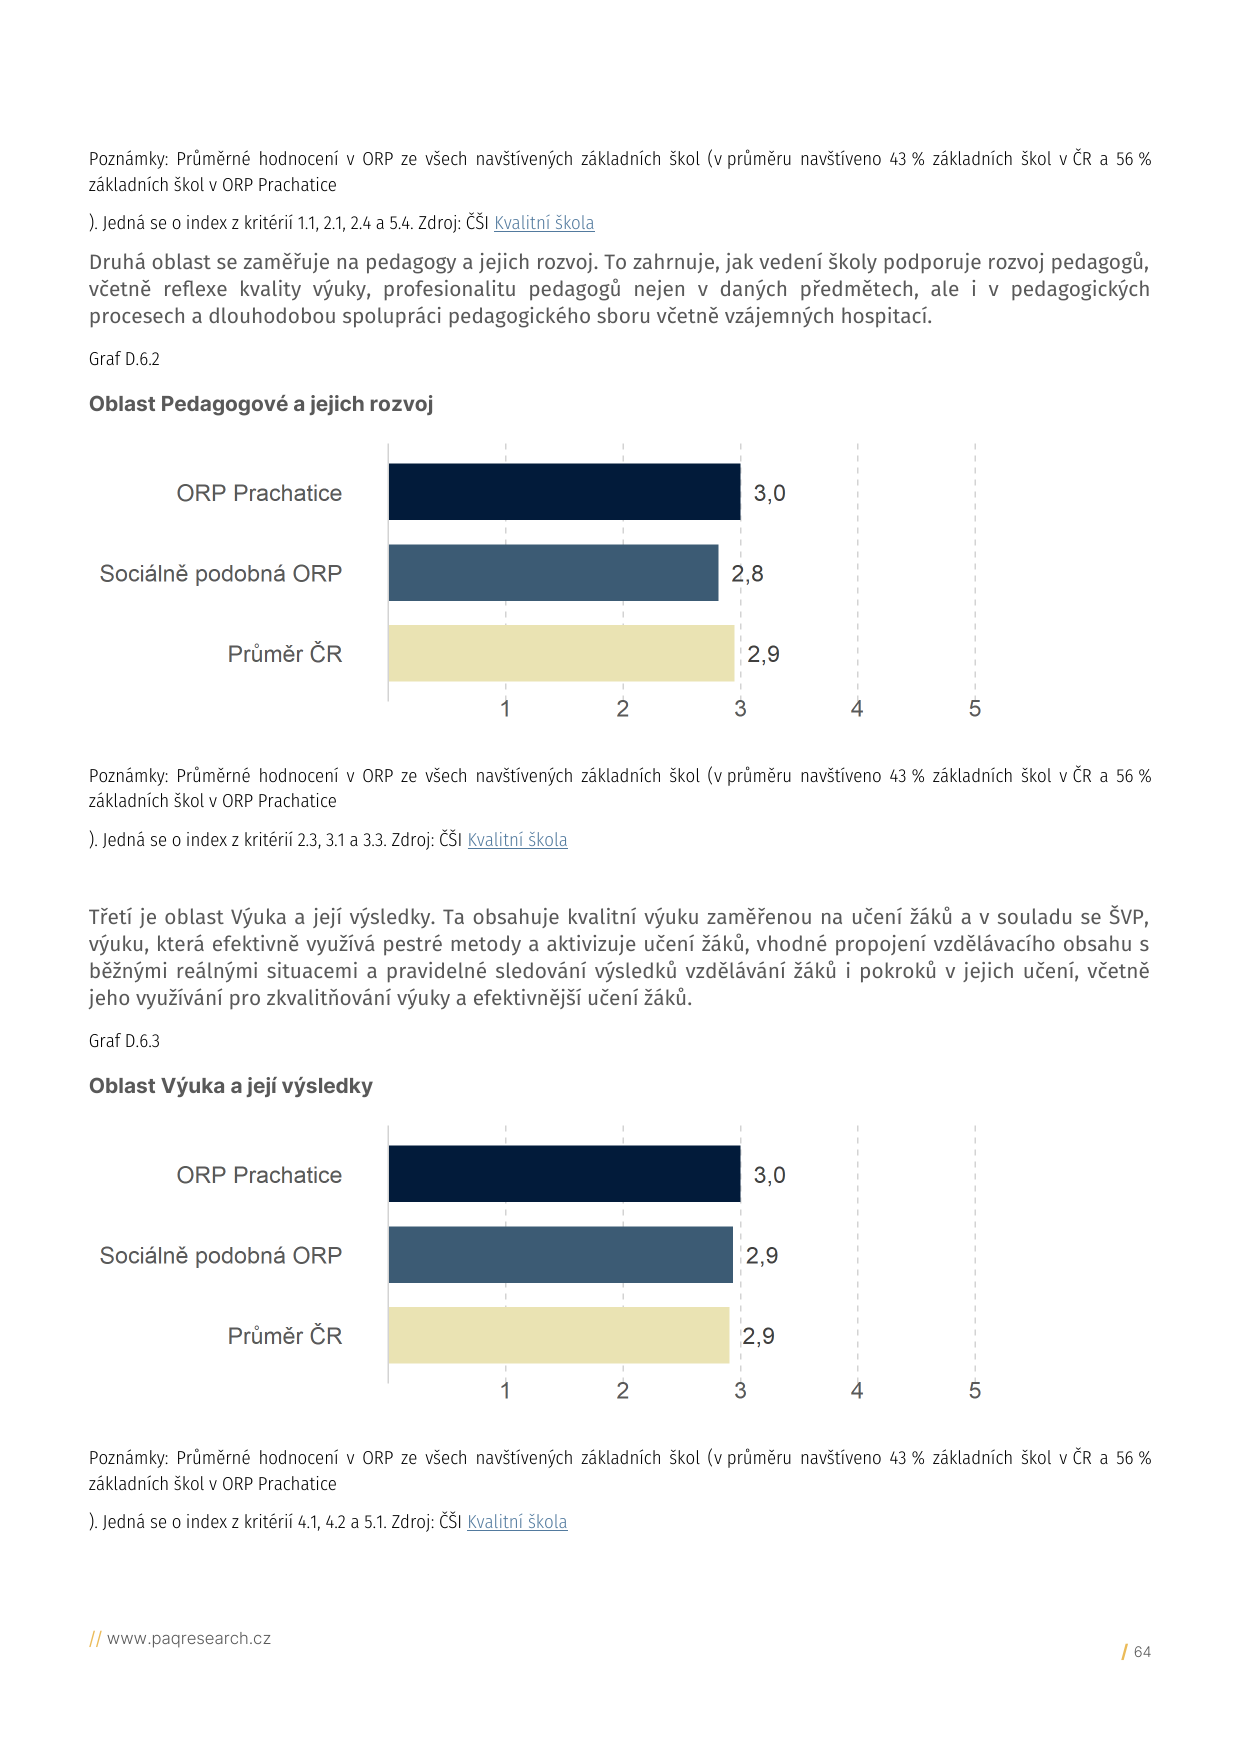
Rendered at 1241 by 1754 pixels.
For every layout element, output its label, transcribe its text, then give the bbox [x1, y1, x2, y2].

text Poznámky: Průměrné hodnocení v ORP ze všech navštívených základních škol (v průměru navštíveno 43 % základních škol v ČR a 56 % základních škol v ORP Prachatice [89, 1447, 1152, 1495]
text Třetí je oblast Výuka a její výsledky. Ta obsahuje kvalitní výuku zaměřenou na učení žáků a v souladu se ŠVP, výuku, která efektivně využívá pestré metody a aktivizuje učení žáků, vhodné propojení vzdělávacího obsahu s běžnými reálnými situacemi a pravidelné sledování výsledků vzdělávání žáků i pokroků v jejich učení, včetně jeho využívání pro zkvalitňování výuky a efektivnější učení žáků. [89, 905, 1152, 1011]
text Graf D.6.2 [89, 348, 1152, 370]
text Graf D.6.3 [89, 1030, 1152, 1052]
text Druhá oblast se zaměřuje na pedagogy a jejich rozvoj. To zahrnuje, jak vedení školy podporuje rozvoj pedagogů, včetně reflexe kvality výuky, profesionalitu pedagogů nejen v daných předmětech, ale i v pedagogických procesech a dlouhodobou spolupráci pedagogického sboru včetně vzájemných hospitací. [89, 250, 1152, 329]
text ). Jedná se o index z kritérií 4.1, 4.2 a 5.1. Zdroj: ČŠI Kvalitní škola [89, 1511, 1152, 1533]
picture [88, 1098, 1139, 1430]
text Oblast Výuka a její výsledky [89, 1068, 1152, 1098]
text Oblast Pedagogové a jejich rozvoj [89, 386, 1152, 416]
text ). Jedná se o index z kritérií 2.3, 3.1 a 3.3. Zdroj: ČŠI Kvalitní škola [89, 829, 1152, 851]
text Poznámky: Průměrné hodnocení v ORP ze všech navštívených základních škol (v průměru navštíveno 43 % základních škol v ČR a 56 % základních škol v ORP Prachatice [89, 148, 1152, 196]
text Poznámky: Průměrné hodnocení v ORP ze všech navštívených základních škol (v průměru navštíveno 43 % základních škol v ČR a 56 % základních škol v ORP Prachatice [89, 764, 1152, 813]
picture [88, 416, 1139, 748]
text ). Jedná se o index z kritérií 1.1, 2.1, 2.4 a 5.4. Zdroj: ČŠI Kvalitní škola [89, 212, 1152, 234]
